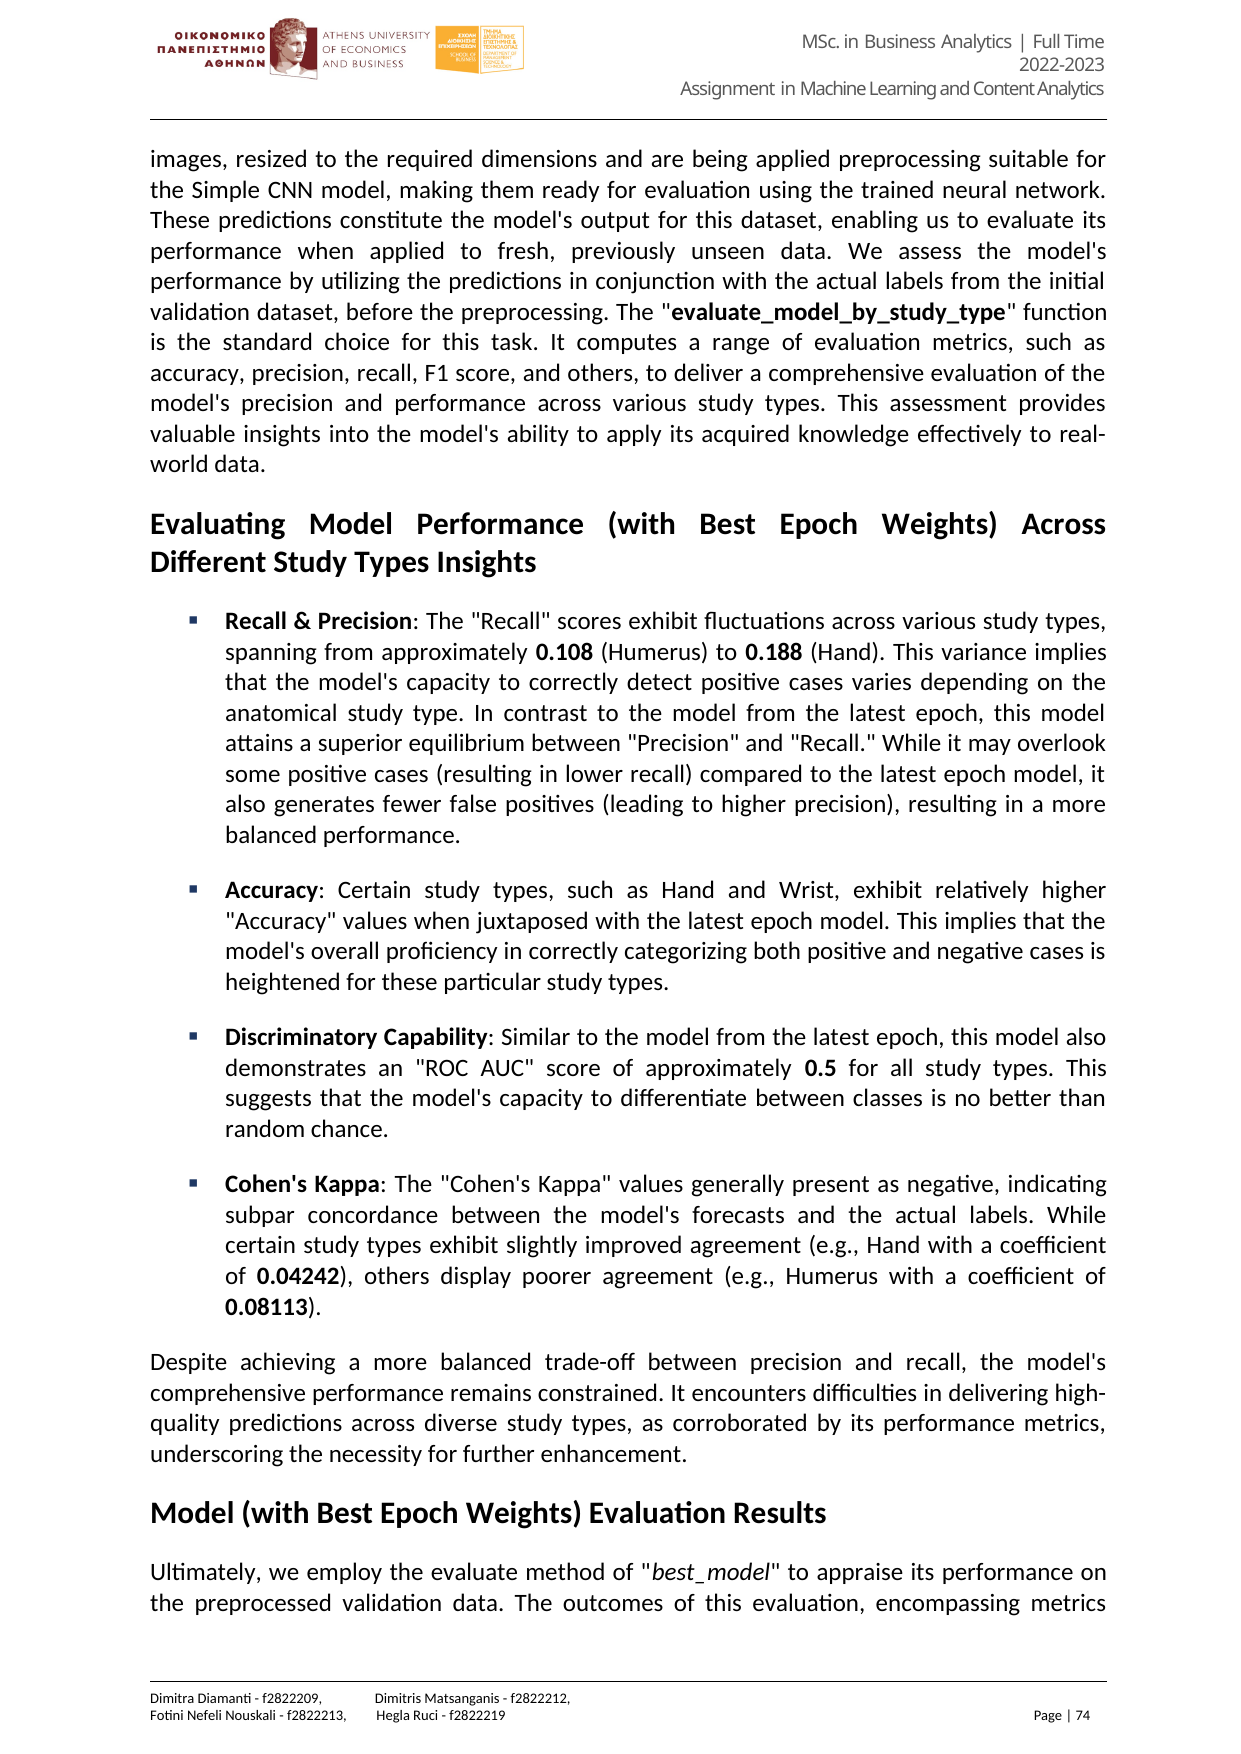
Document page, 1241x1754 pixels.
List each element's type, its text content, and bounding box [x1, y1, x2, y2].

list Cohen's Kappa: The "Cohen's Kappa" values generally present as negative, indicating subpar concordance between the model's forecasts and the actual labels. While certain study types exhibit slightly improved agreement (e.g., Hand with a coefficient of 0.04242), others display poorer agreement (e.g., Humerus with a coefficient of 0.08113). [187, 1169, 1107, 1321]
text Despite achieving a more balanced trade-off between precision and recall, the model's comprehensive performance remains constrained. It encounters difficulties in delivering high-quality predictions across diverse study types, as corroborated by its performance metrics, underscoring the necessity for further enhancement. [150, 1346, 1107, 1468]
picture [151, 17, 526, 82]
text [150, 1556, 1107, 1617]
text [150, 143, 1107, 479]
list Accuracy: Certain study types, such as Hand and Wrist, exhibit relatively higher "Accuracy" values when juxtaposed with the latest epoch model. This implies that the model's overall proficiency in correctly categorizing both positive and negative cases is heightened for these particular study types. [187, 874, 1107, 997]
text Evaluating Model Performance (with Best Epoch Weights) Across Different Study Types Insights [150, 504, 1107, 580]
list Discriminatory Capability: Similar to the model from the latest epoch, this model also demonstrates an "ROC AUC" score of approximately 0.5 for all study types. This suggests that the model's capacity to differentiate between classes is no better than random chance. [187, 1022, 1107, 1144]
text Model (with Best Epoch Weights) Evaluation Results [150, 1493, 1107, 1531]
list Recall & Precision: The "Recall" scores exhibit fluctuations across various study types, spanning from approximately 0.108 (Humerus) to 0.188 (Hand). This variance implies that the model's capacity to correctly detect positive cases varies depending on the anatomical study type. In contrast to the model from the latest epoch, this model attains a superior equilibrium between "Precision" and "Recall." While it may overlook some positive cases (resulting in lower recall) compared to the latest epoch model, it also generates fewer false positives (leading to higher precision), resulting in a more balanced performance. [187, 605, 1107, 849]
